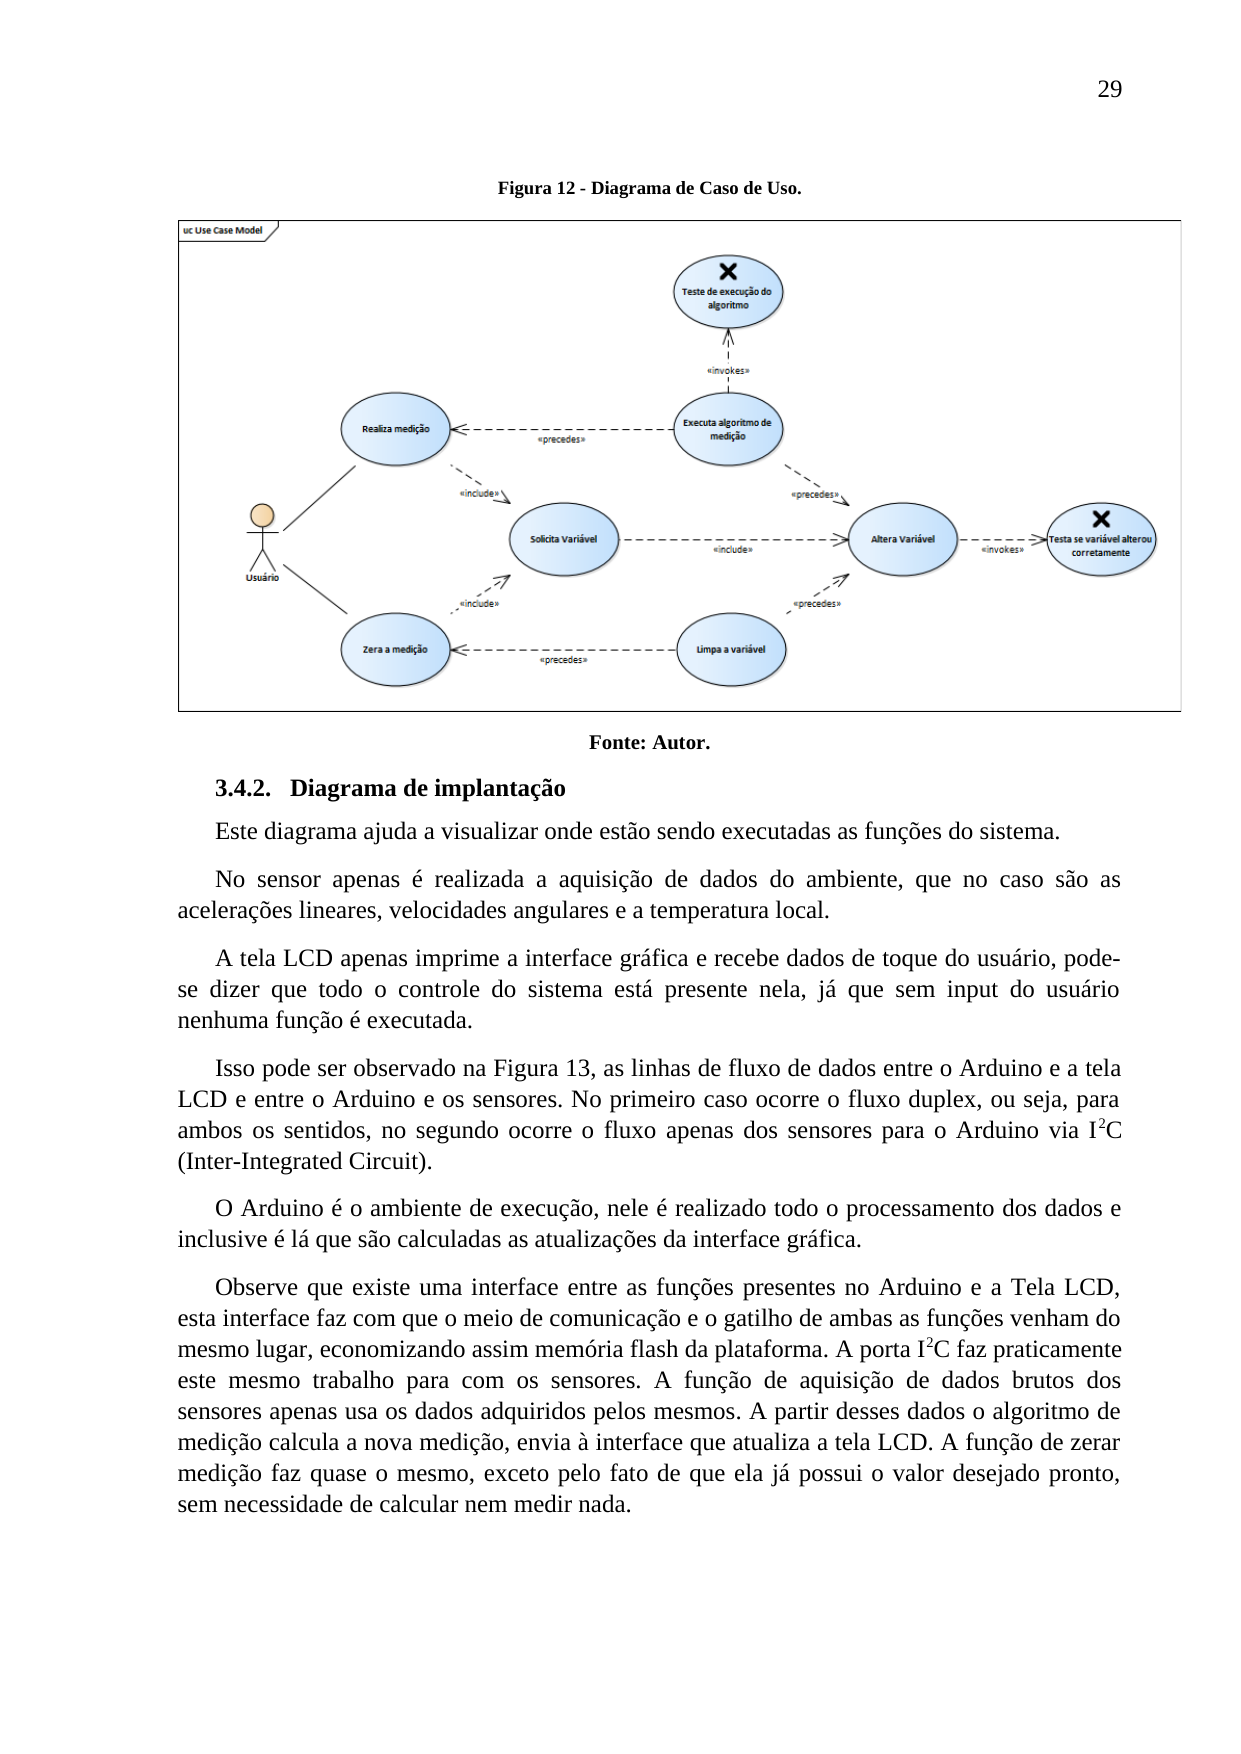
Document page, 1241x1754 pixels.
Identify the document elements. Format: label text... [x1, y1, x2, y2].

picture [177, 219, 1182, 712]
text No sensor apenas é realizada a aquisição de dados do ambiente, que no caso são as acelerações lineares, velocidades angulares e a temperatura local. [177, 864, 1122, 924]
text A tela LCD apenas imprime a interface gráfica e recebe dados de toque do usuário, pode-se dizer que todo o controle do sistema está presente nela, já que sem input do usuário nenhuma função é executada. [177, 943, 1122, 1034]
text Isso pode ser observado na Figura 13, as linhas de fluxo de dados entre o Arduino e a tela LCD e entre o Arduino e os sensores. No primeiro caso ocorre o fluxo duplex, ou seja, para ambos os sentidos, no segundo ocorre o fluxo apenas dos sensores para o Arduino via I2C (Inter-Integrated Circuit). [177, 1053, 1122, 1174]
subtitle Diagrama de implantação [215, 773, 1122, 802]
text Figura 12 - Diagrama de Caso de Uso. [177, 177, 1122, 199]
text Fonte: Autor. [177, 730, 1122, 754]
text O Arduino é o ambiente de execução, nele é realizado todo o processamento dos dados e inclusive é lá que são calculadas as atualizações da interface gráfica. [177, 1193, 1122, 1253]
text Observe que existe uma interface entre as funções presentes no Arduino e a Tela LCD, esta interface faz com que o meio de comunicação e o gatilho de ambas as funções venham do mesmo lugar, economizando assim memória flash da plataforma. A porta I2C faz praticamente este mesmo trabalho para com os sensores. A função de aquisição de dados brutos dos sensores apenas usa os dados adquiridos pelos mesmos. A partir desses dados o algoritmo de medição calcula a nova medição, envia à interface que atualiza a tela LCD. A função de zerar medição faz quase o mesmo, exceto pelo fato de que ela já possui o valor desejado pronto, sem necessidade de calcular nem medir nada. [177, 1272, 1122, 1518]
text Este diagrama ajuda a visualizar onde estão sendo executadas as funções do sistema. [177, 816, 1122, 845]
